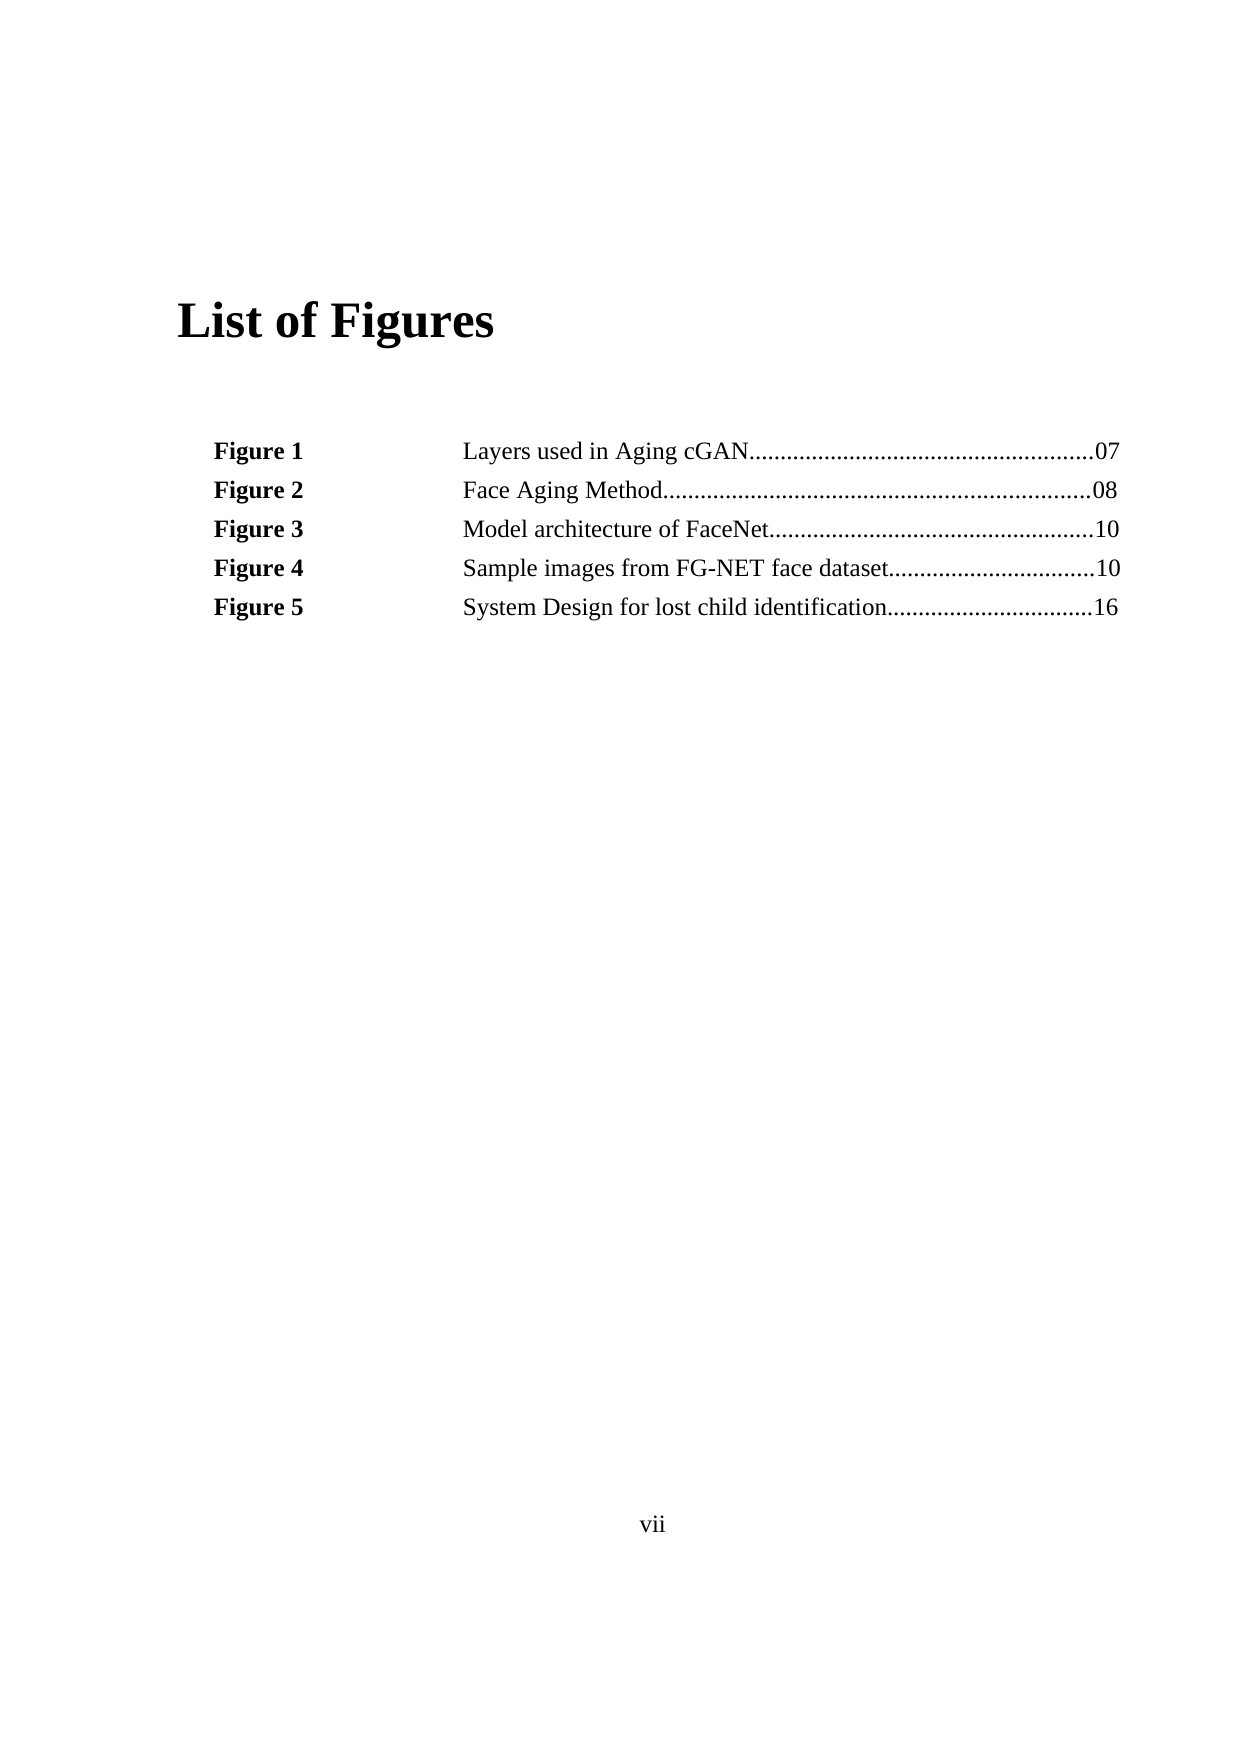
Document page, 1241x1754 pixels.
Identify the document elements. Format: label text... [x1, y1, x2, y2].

text Figure 1 Layers used in Aging cGAN. 07 [214, 436, 1196, 464]
text Figure 3 Model architecture of FaceNet. 10 [214, 514, 1196, 543]
text Figure 5 System Design for lost child identification. 16 [214, 592, 1196, 621]
text List of Figures [177, 289, 1196, 348]
text Figure 2 Face Aging Method 08 [214, 475, 1196, 504]
text Figure 4 Sample images from FG-NET face dataset. 10 [214, 553, 1196, 582]
